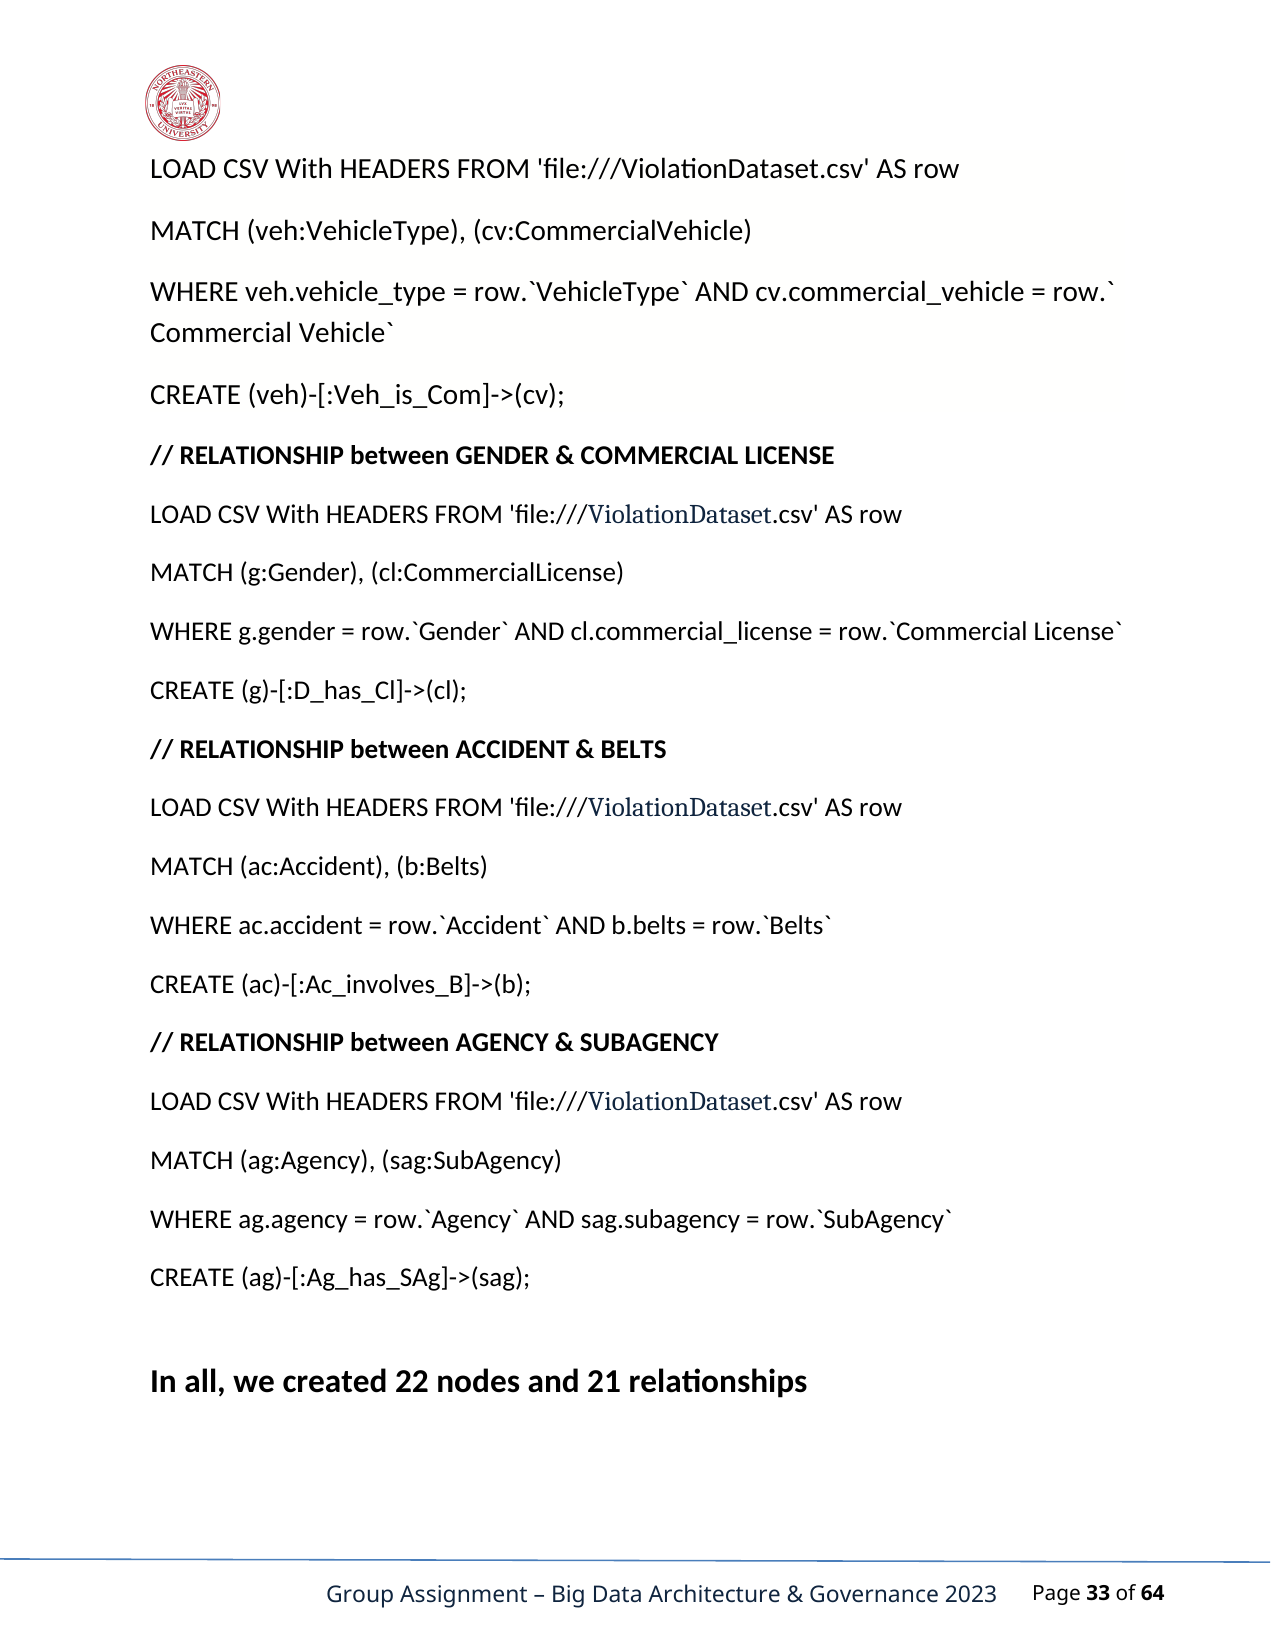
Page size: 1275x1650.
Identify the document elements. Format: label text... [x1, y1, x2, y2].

text MATCH (g:Gender), (cl:CommercialLicense) [150, 556, 1125, 588]
text MATCH (ag:Agency), (sag:SubAgency) [150, 1143, 1125, 1176]
text LOAD CSV With HEADERS FROM 'file:///ViolationDataset.csv' AS row [150, 497, 1125, 530]
text // RELATIONSHIP between GENDER & COMMERCIAL LICENSE [150, 438, 1125, 471]
text WHERE g.gender = row.`Gender` AND cl.commercial_license = row.`Commercial License` [150, 614, 1125, 647]
text CREATE (ag)-[:Ag_has_SAg]->(sag); [150, 1261, 1125, 1293]
text LOAD CSV With HEADERS FROM 'file:///ViolationDataset.csv' AS row [150, 150, 1125, 186]
text MATCH (ac:Accident), (b:Belts) [150, 849, 1125, 882]
text In all, we created 22 nodes and 21 relationships [150, 1359, 1125, 1400]
text CREATE (veh)-[:Veh_is_Com]->(cv); [150, 376, 1125, 412]
text CREATE (g)-[:D_has_Cl]->(cl); [150, 673, 1125, 706]
picture [145, 65, 221, 141]
text WHERE ac.accident = row.`Accident` AND b.belts = row.`Belts` [150, 908, 1125, 941]
text LOAD CSV With HEADERS FROM 'file:///ViolationDataset.csv' AS row [150, 1084, 1125, 1117]
text // RELATIONSHIP between ACCIDENT & BELTS [150, 732, 1125, 765]
text CREATE (ac)-[:Ac_involves_B]->(b); [150, 967, 1125, 1000]
text WHERE veh.vehicle_type = row.`VehicleType` AND cv.commercial_vehicle = row.`Commercial Vehicle` [150, 273, 1125, 350]
text // RELATIONSHIP between AGENCY & SUBAGENCY [150, 1026, 1125, 1058]
text MATCH (veh:VehicleType), (cv:CommercialVehicle) [150, 212, 1125, 247]
text LOAD CSV With HEADERS FROM 'file:///ViolationDataset.csv' AS row [150, 791, 1125, 823]
text WHERE ag.agency = row.`Agency` AND sag.subagency = row.`SubAgency` [150, 1202, 1125, 1235]
